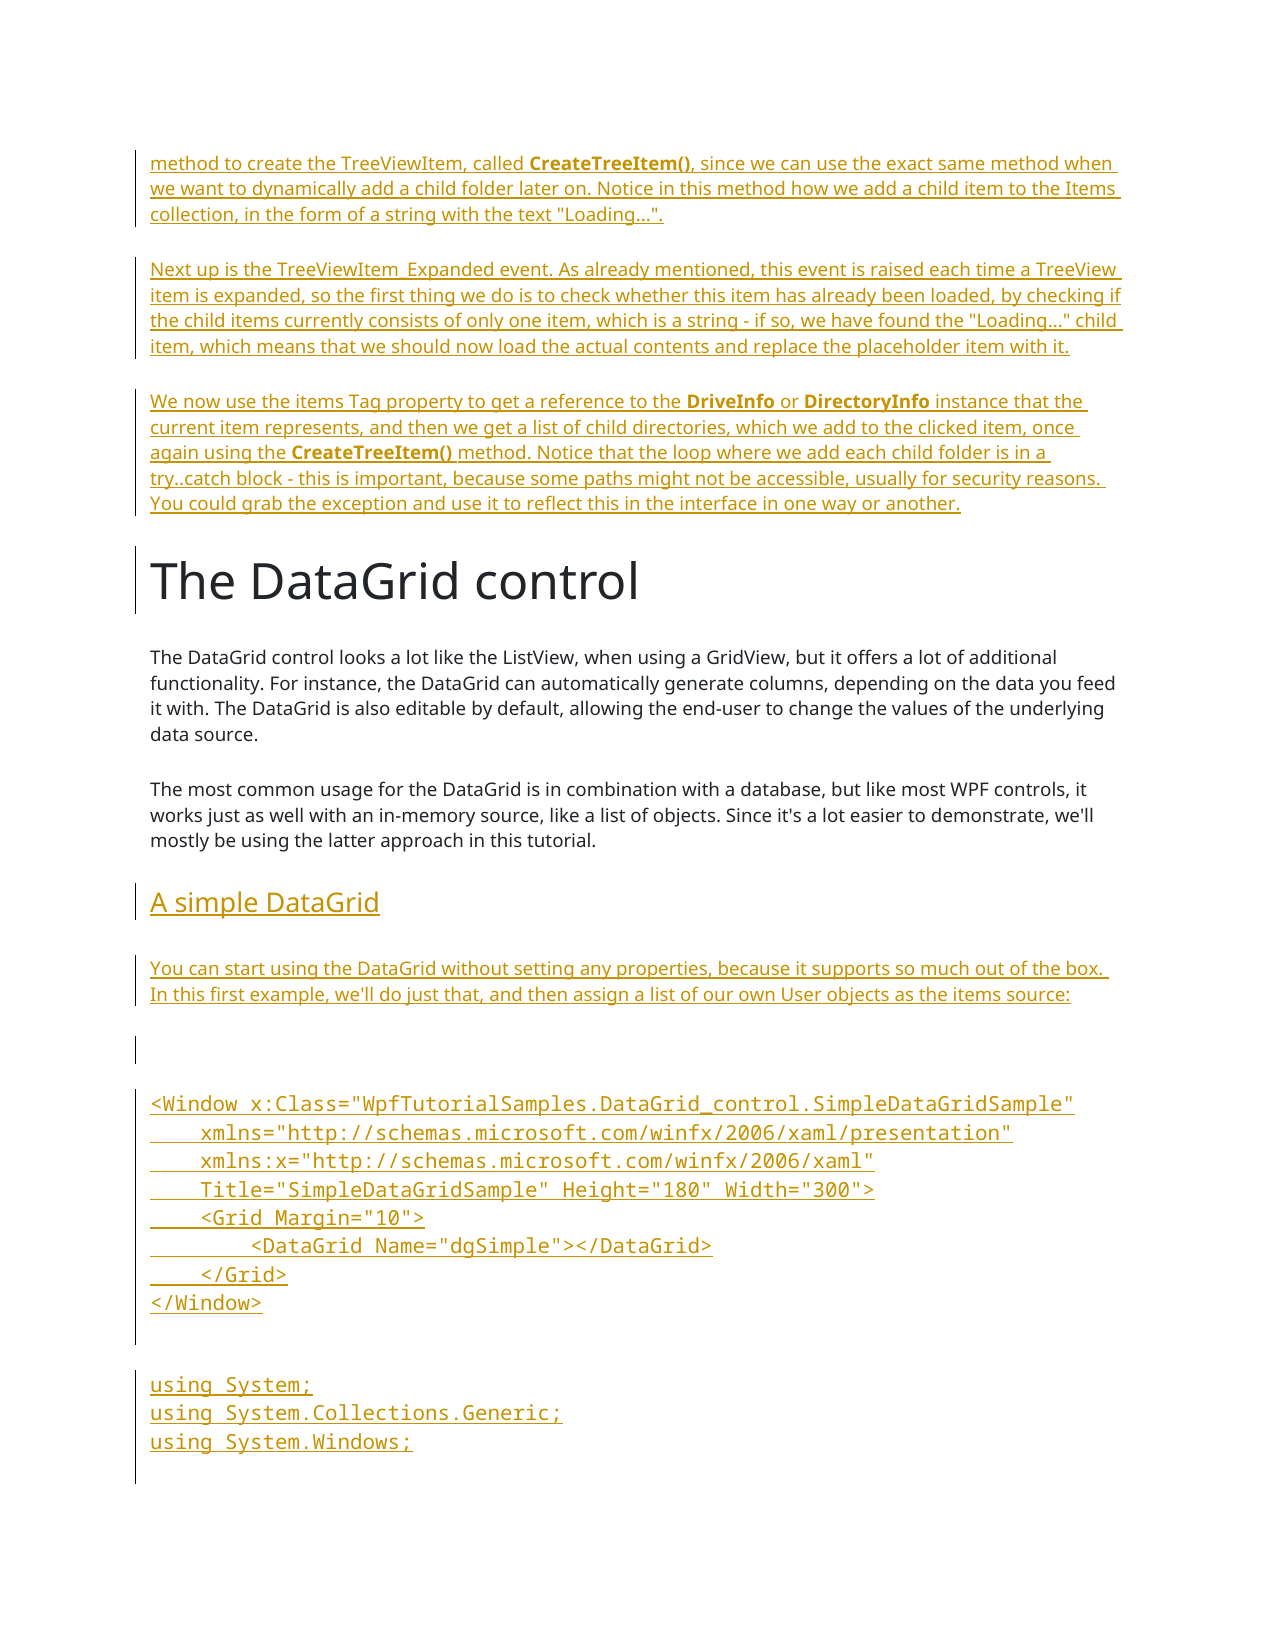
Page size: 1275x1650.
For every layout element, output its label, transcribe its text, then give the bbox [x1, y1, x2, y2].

text The DataGrid control looks a lot like the ListView, when using a GridView, but it offers a lot of additional functionality. For instance, the DataGrid can automatically generate columns, depending on the data you feed it with. The DataGrid is also editable by default, allowing the end-user to change the values of the underlying data source. [150, 644, 1125, 746]
subtitle The DataGrid control [150, 546, 1125, 614]
text The most common usage for the DataGrid is in combination with a database, but like most WPF controls, it works just as well with an in-memory source, like a list of objects. Since it's a lot easier to demonstrate, we'll mostly be using the latter approach in this tutorial. [150, 776, 1125, 853]
